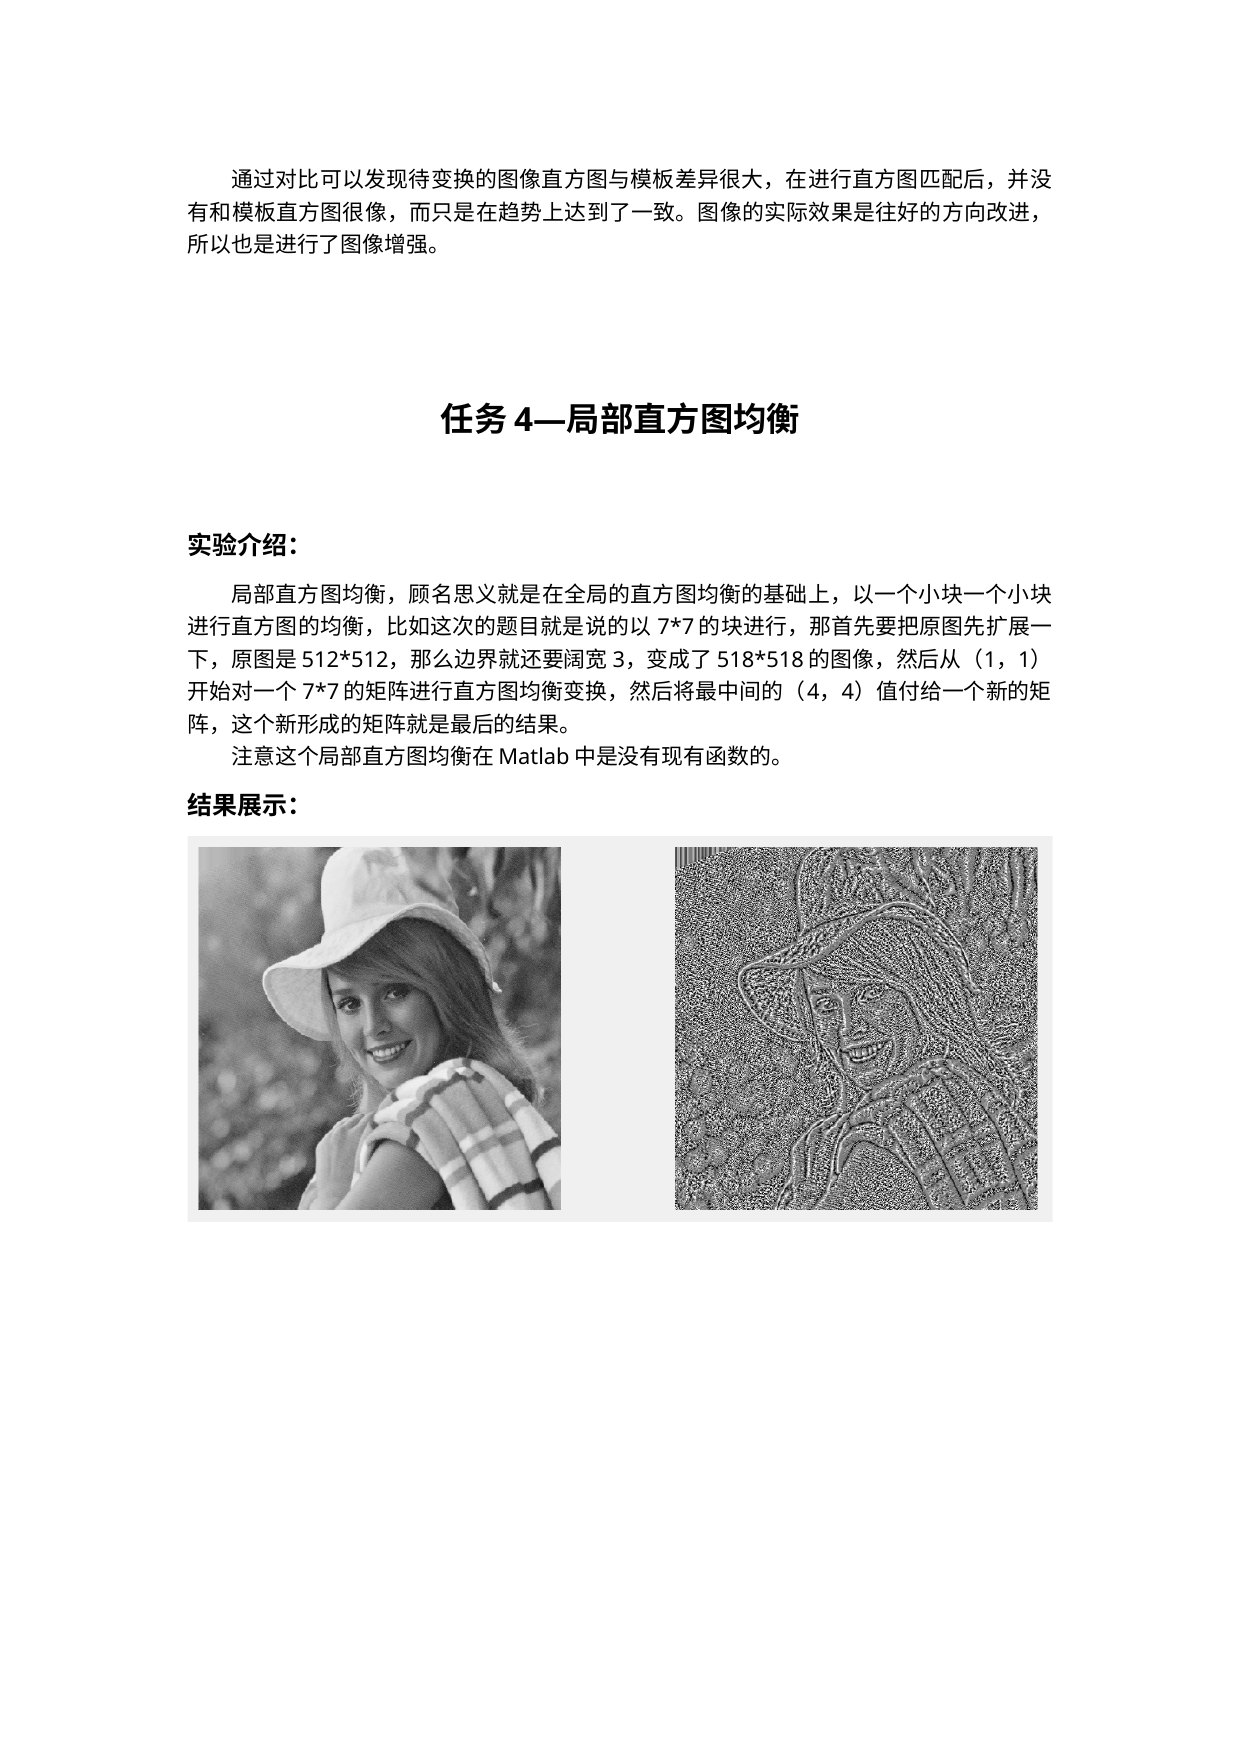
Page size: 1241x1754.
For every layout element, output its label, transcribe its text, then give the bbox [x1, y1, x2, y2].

text 注意这个局部直方图均衡在Matlab中是没有现有函数的。 [187, 739, 1053, 771]
text 局部直方图均衡，顾名思义就是在全局的直方图均衡的基础上，以一个小块一个小块进行直方图的均衡，比如这次的题目就是说的以7*7的块进行，那首先要把原图先扩展一下，原图是512*512，那么边界就还要阔宽3，变成了518*518的图像，然后从（1，1）开始对一个7*7的矩阵进行直方图均衡变换，然后将最中间的（4，4）值付给一个新的矩阵，这个新形成的矩阵就是最后的结果。 [187, 576, 1053, 739]
picture [187, 836, 1053, 1222]
subtitle 任务4—局部直方图均衡 [187, 384, 1053, 449]
text 通过对比可以发现待变换的图像直方图与模板差异很大，在进行直方图匹配后，并没有和模板直方图很像，而只是在趋势上达到了一致。图像的实际效果是往好的方向改进，所以也是进行了图像增强。 [187, 162, 1053, 259]
text 结果展示： [187, 771, 1053, 836]
text 实验介绍： [187, 511, 1053, 576]
